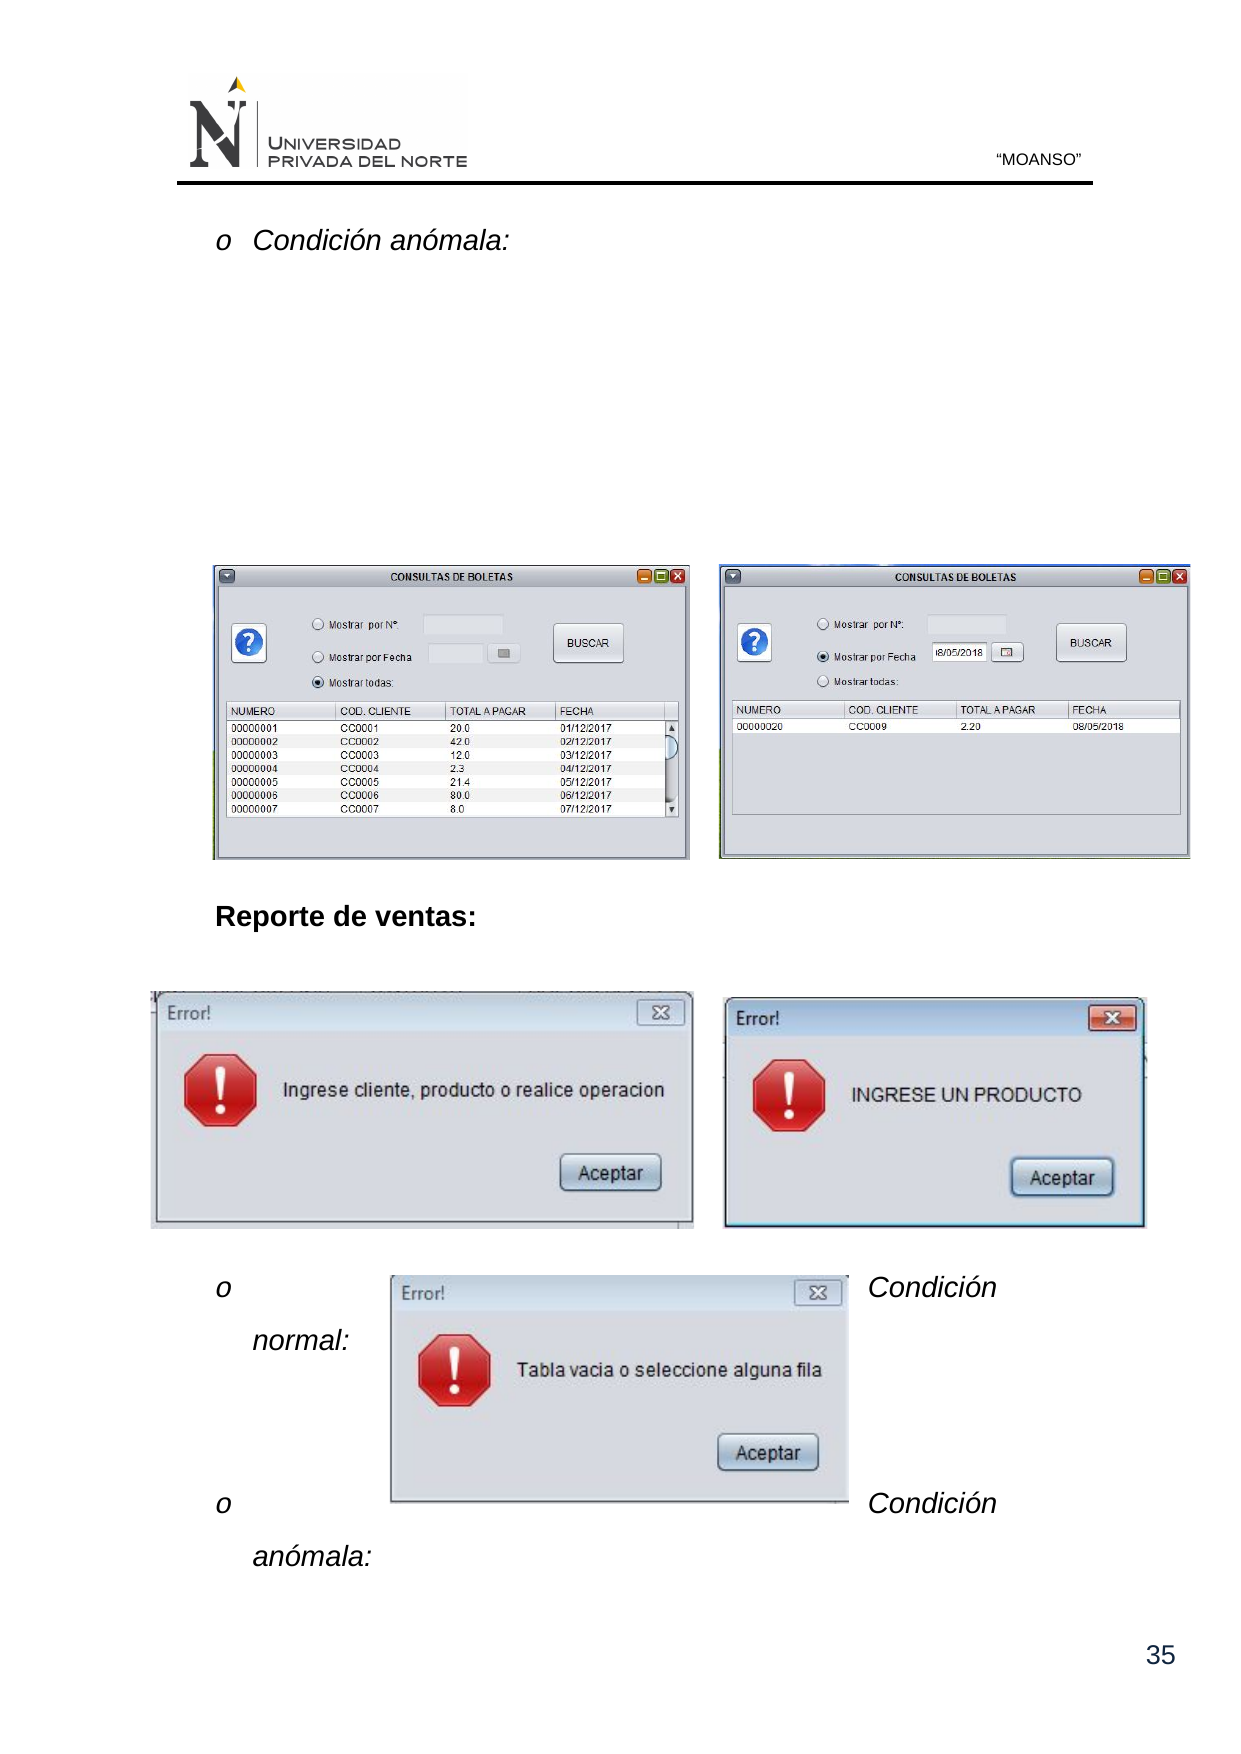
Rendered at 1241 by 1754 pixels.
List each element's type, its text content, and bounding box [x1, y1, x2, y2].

picture [188, 73, 469, 169]
list Condición anómala: [215, 1486, 1092, 1572]
picture [150, 991, 695, 1229]
list Condición normal: [215, 1270, 1092, 1356]
list Condición anómala: [215, 223, 1092, 259]
picture [212, 565, 690, 860]
picture [389, 1275, 849, 1504]
picture [718, 564, 1191, 859]
picture [722, 997, 1148, 1229]
